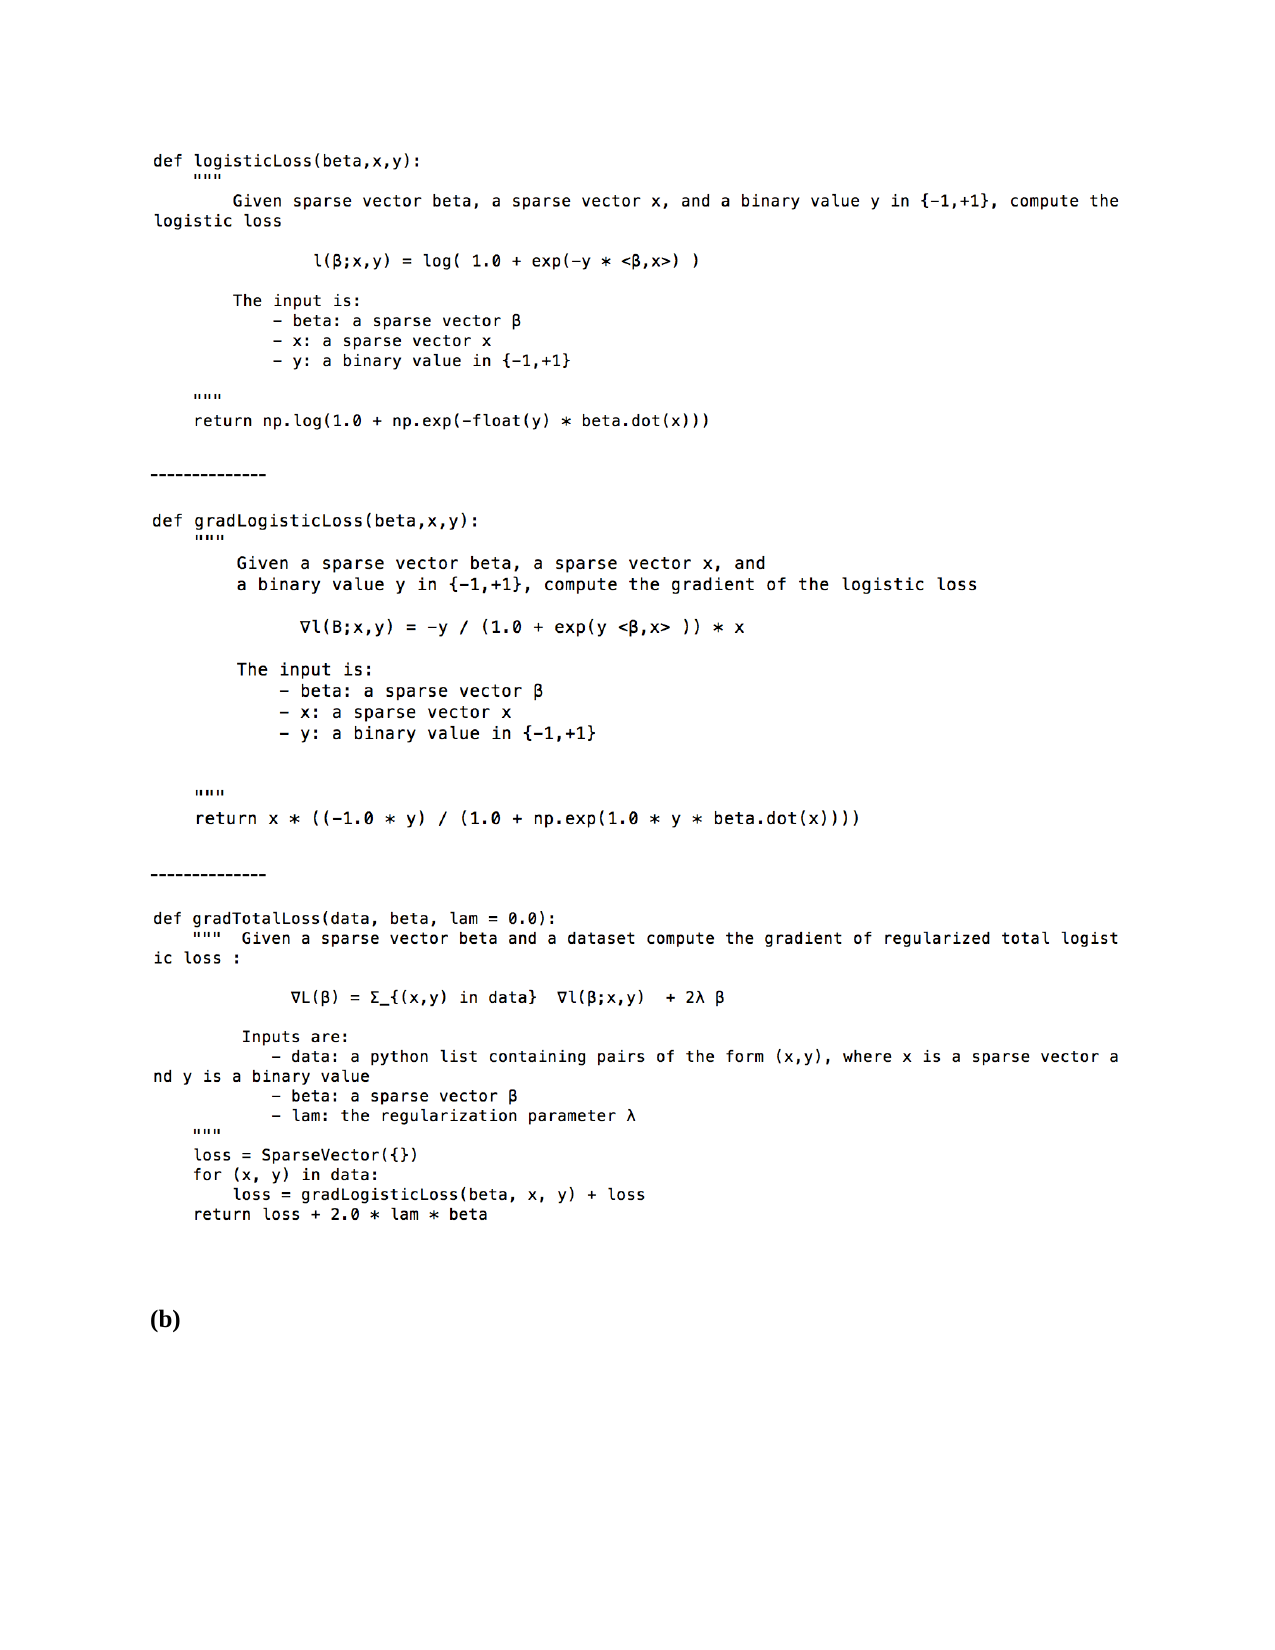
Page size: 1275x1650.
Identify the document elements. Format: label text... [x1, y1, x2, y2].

text (b) [150, 1304, 1125, 1333]
picture [150, 911, 1125, 1225]
picture [150, 511, 1125, 833]
picture [150, 150, 1125, 433]
text -------------- [150, 857, 1125, 886]
text -------------- [150, 457, 1125, 487]
